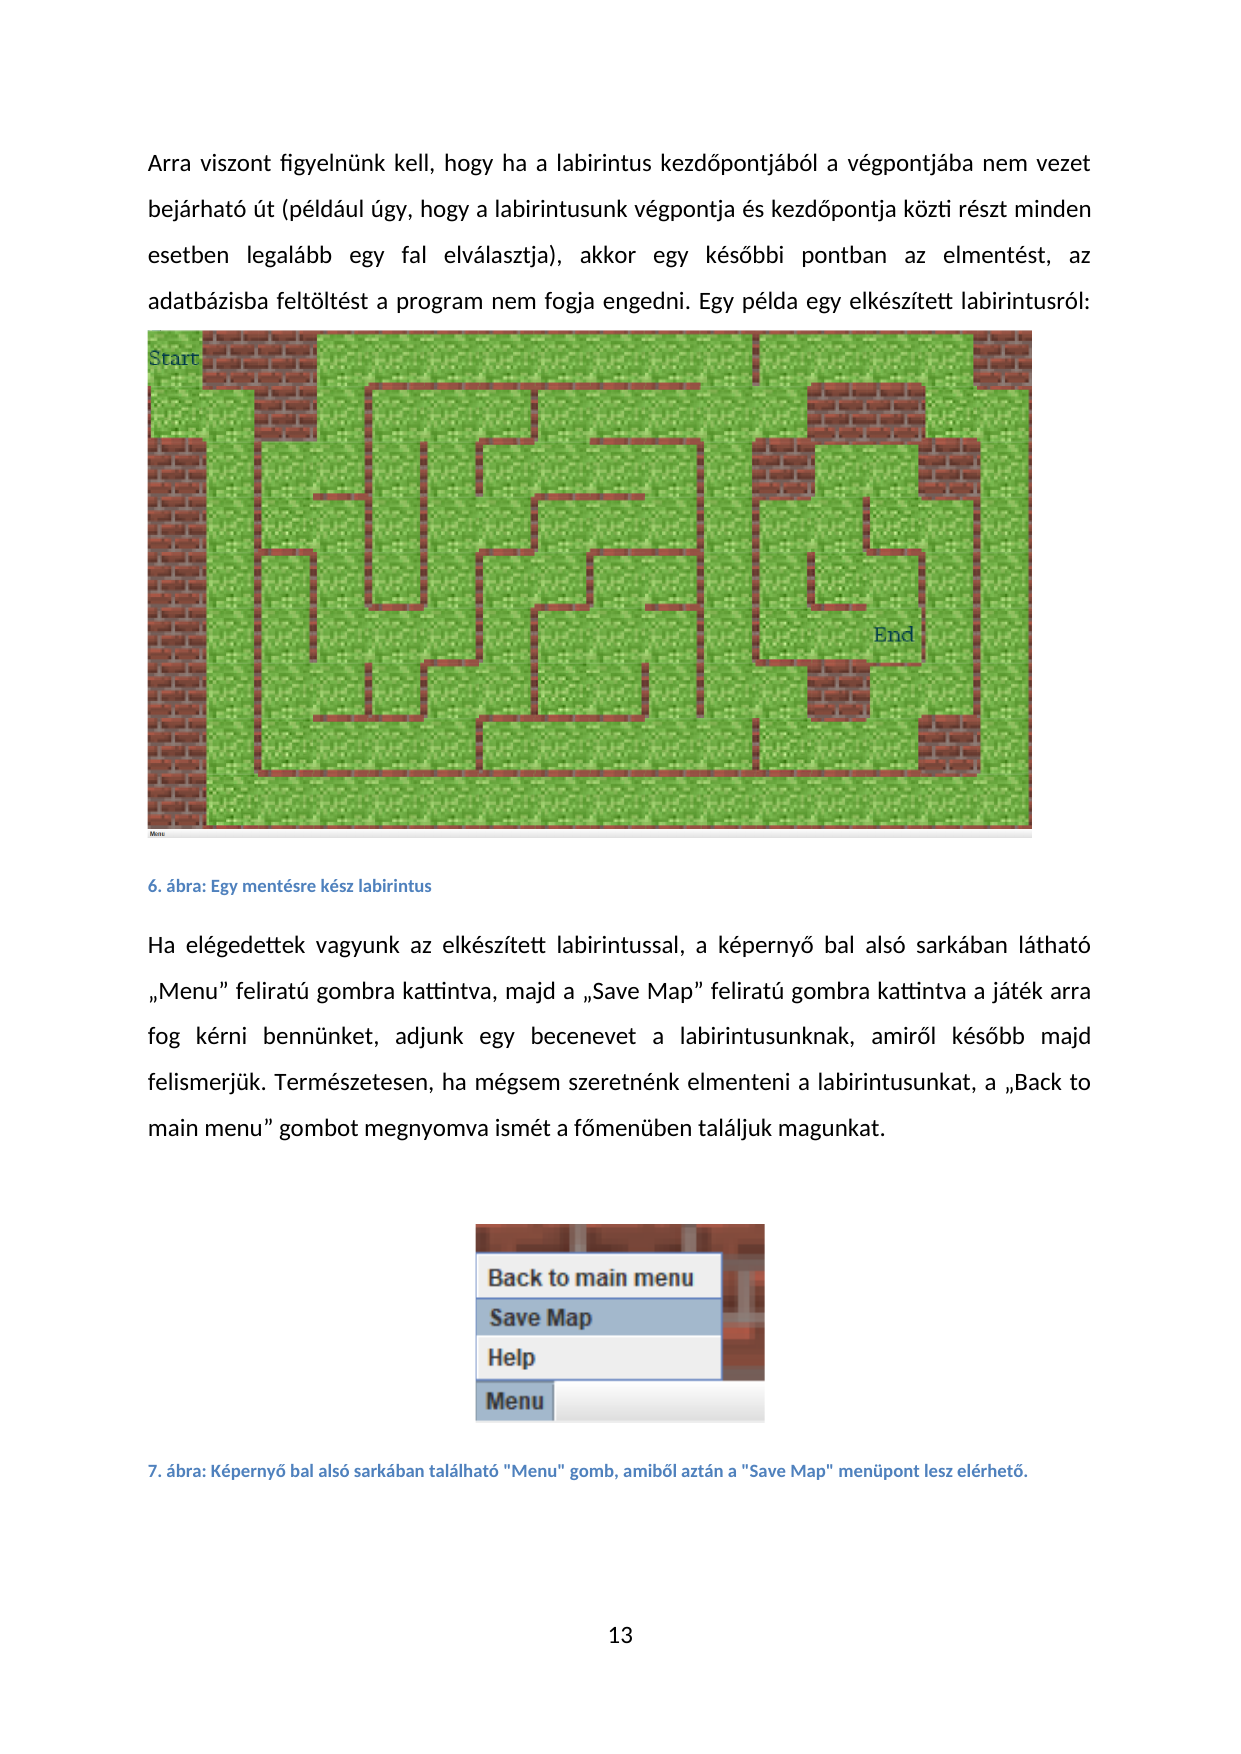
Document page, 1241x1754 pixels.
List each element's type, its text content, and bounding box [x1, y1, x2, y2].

text . ábra: Képernyő bal alsó sarkában található "Menu" gomb, amiből aztán a "Save Map" menüpont lesz elérhető. [148, 1459, 1093, 1482]
text Ha elégedettek vagyunk az elkészített labirintussal, a képernyő bal alsó sarkában látható „Menu” feliratú gombra kattintva, majd a „Save Map” feliratú gombra kattintva a játék arra fog kérni bennünket, adjunk egy becenevet a labirintusunknak, amiről később majd felismerjük. Természetesen, ha mégsem szeretnénk elmenteni a labirintusunkat, a „Back to main menu” gombot megnyomva ismét a főmenüben találjuk magunkat. [148, 929, 1093, 1142]
picture [147, 330, 1032, 838]
text . ábra: Egy mentésre kész labirintus [148, 874, 1093, 897]
picture [475, 1224, 765, 1423]
